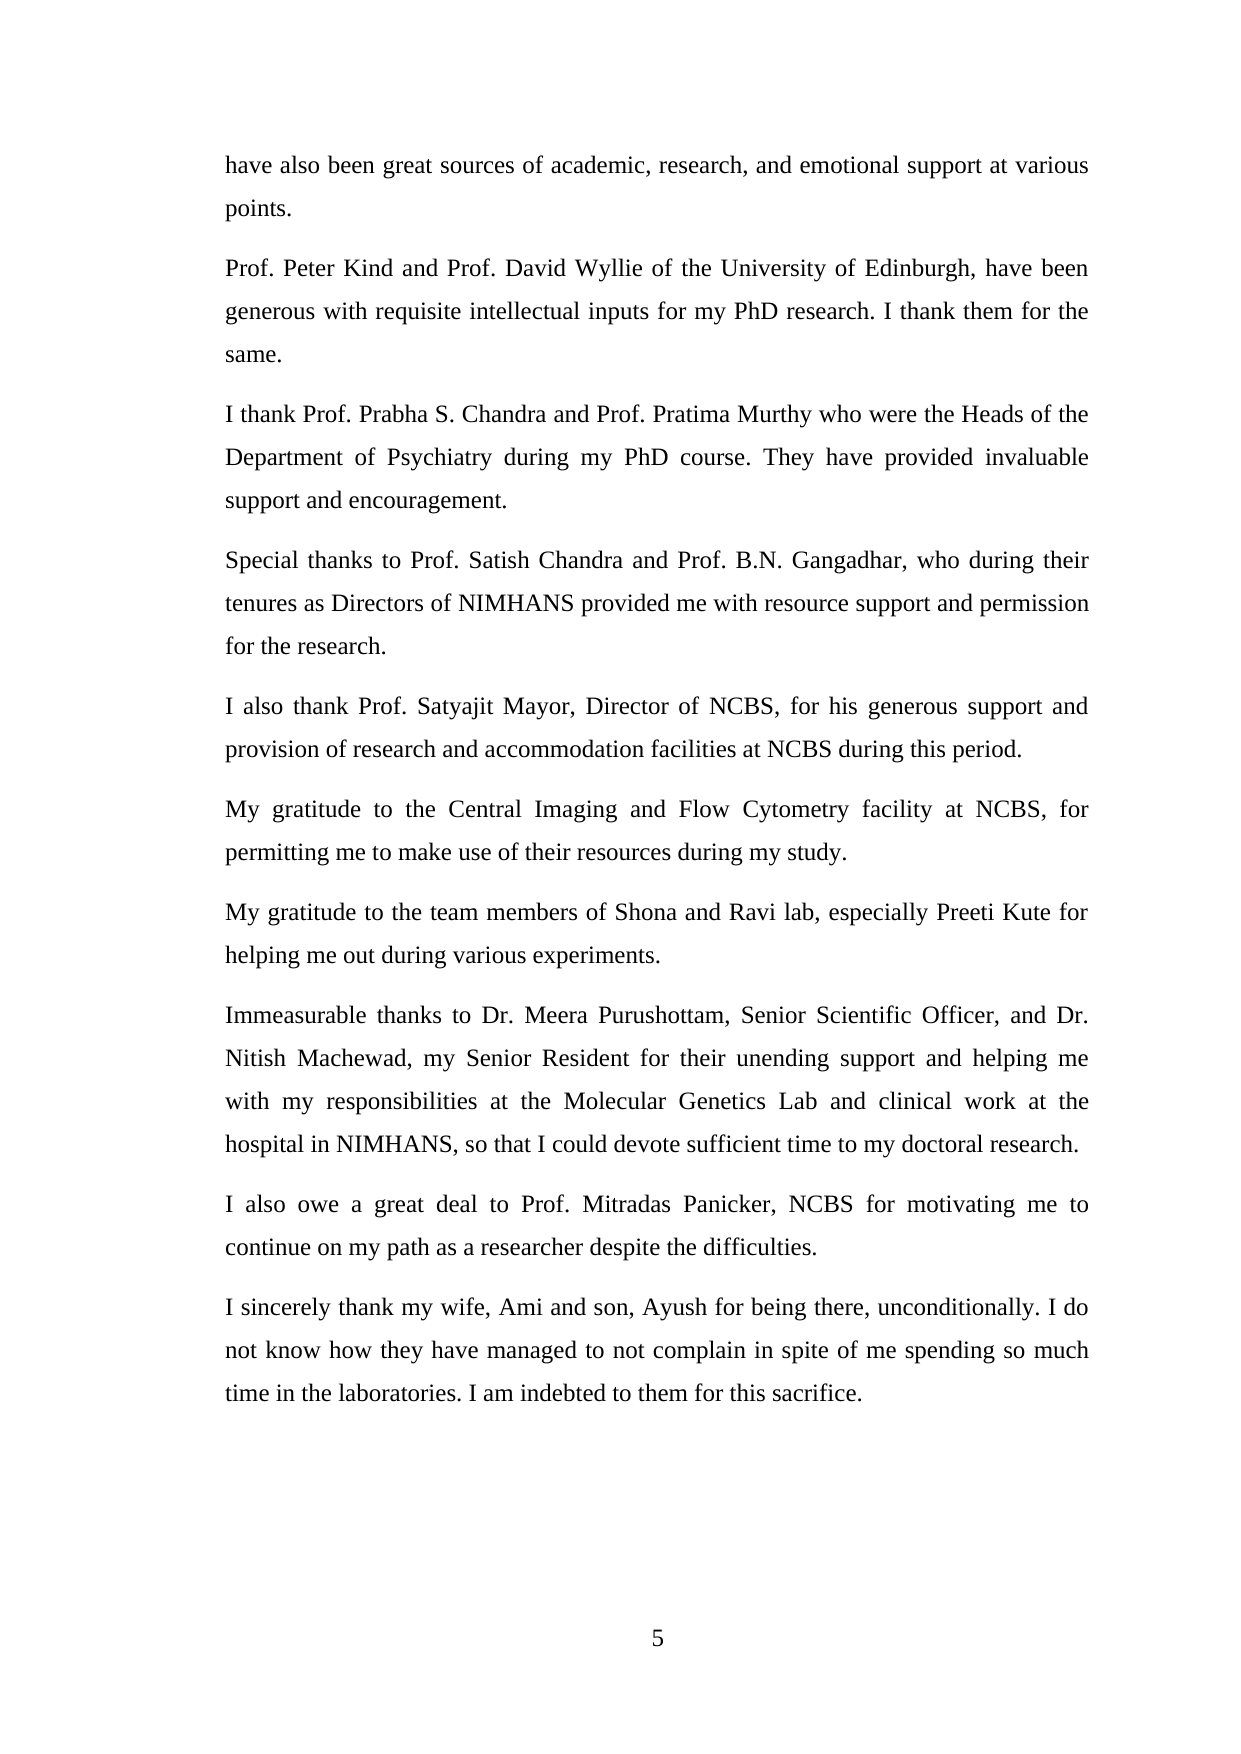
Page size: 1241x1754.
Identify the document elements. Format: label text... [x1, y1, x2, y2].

text I sincerely thank my wife, Ami and son, Ayush for being there, unconditionally. I do not know how they have managed to not complain in spite of me spending so much time in the laboratories. I am indebted to them for this sacrifice. [225, 1292, 1090, 1407]
text My gratitude to the team members of Shona and Ravi lab, especially Preeti Kute for helping me out during various experiments. [225, 897, 1090, 969]
text Immeasurable thanks to Dr. Meera Purushottam, Senior Scientific Officer, and Dr. Nitish Machewad, my Senior Resident for their unending support and helping me with my responsibilities at the Molecular Genetics Lab and clinical work at the hospital in NIMHANS, so that I could devote sufficient time to my doctoral research. [225, 1000, 1090, 1158]
text I also owe a great deal to Prof. Mitradas Panicker, NCBS for motivating me to continue on my path as a researcher despite the difficulties. [225, 1189, 1090, 1261]
text My gratitude to the Central Imaging and Flow Cytometry facility at NCBS, for permitting me to make use of their resources during my study. [225, 794, 1090, 866]
text I thank Prof. Prabha S. Chandra and Prof. Pratima Murthy who were the Heads of the Department of Psychiatry during my PhD course. They have provided invaluable support and encouragement. [225, 399, 1090, 514]
text Special thanks to Prof. Satish Chandra and Prof. B.N. Gangadhar, who during their tenures as Directors of NIMHANS provided me with resource support and permission for the research. [225, 545, 1090, 660]
text I also thank Prof. Satyajit Mayor, Director of NCBS, for his generous support and provision of research and accommodation facilities at NCBS during this period. [225, 691, 1090, 763]
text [225, 150, 1090, 222]
text Prof. Peter Kind and Prof. David Wyllie of the University of Edinburgh, have been generous with requisite intellectual inputs for my PhD research. I thank them for the same. [225, 253, 1090, 368]
